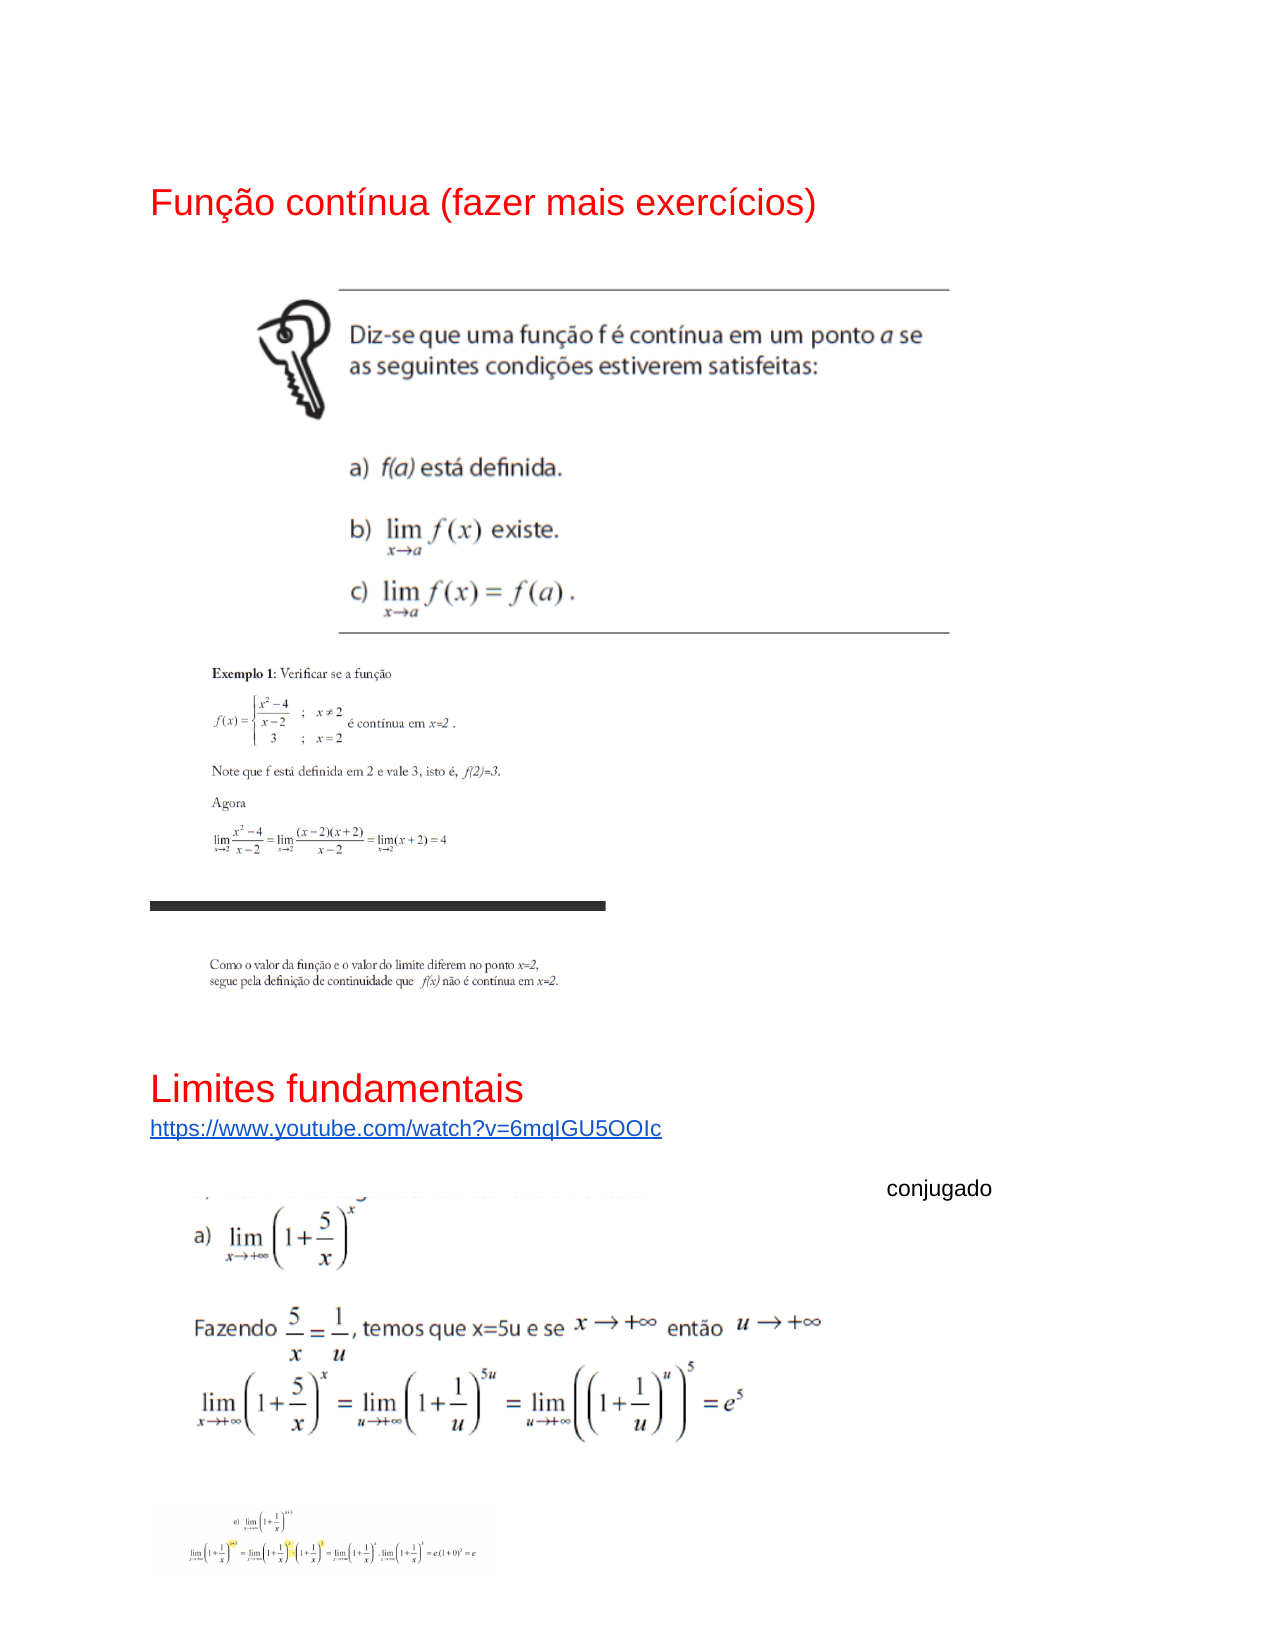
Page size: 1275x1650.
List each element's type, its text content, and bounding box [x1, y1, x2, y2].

picture [150, 662, 606, 1001]
picture [153, 1507, 498, 1573]
text conjugado [150, 1175, 1125, 1232]
picture [153, 1197, 868, 1476]
text Função contínua (fazer mais exercícios) [150, 180, 1125, 253]
text Limites fundamentais https://www.youtube.com/watch?v=6mqIGU5OOIc [150, 1065, 1125, 1141]
picture [153, 276, 1028, 640]
